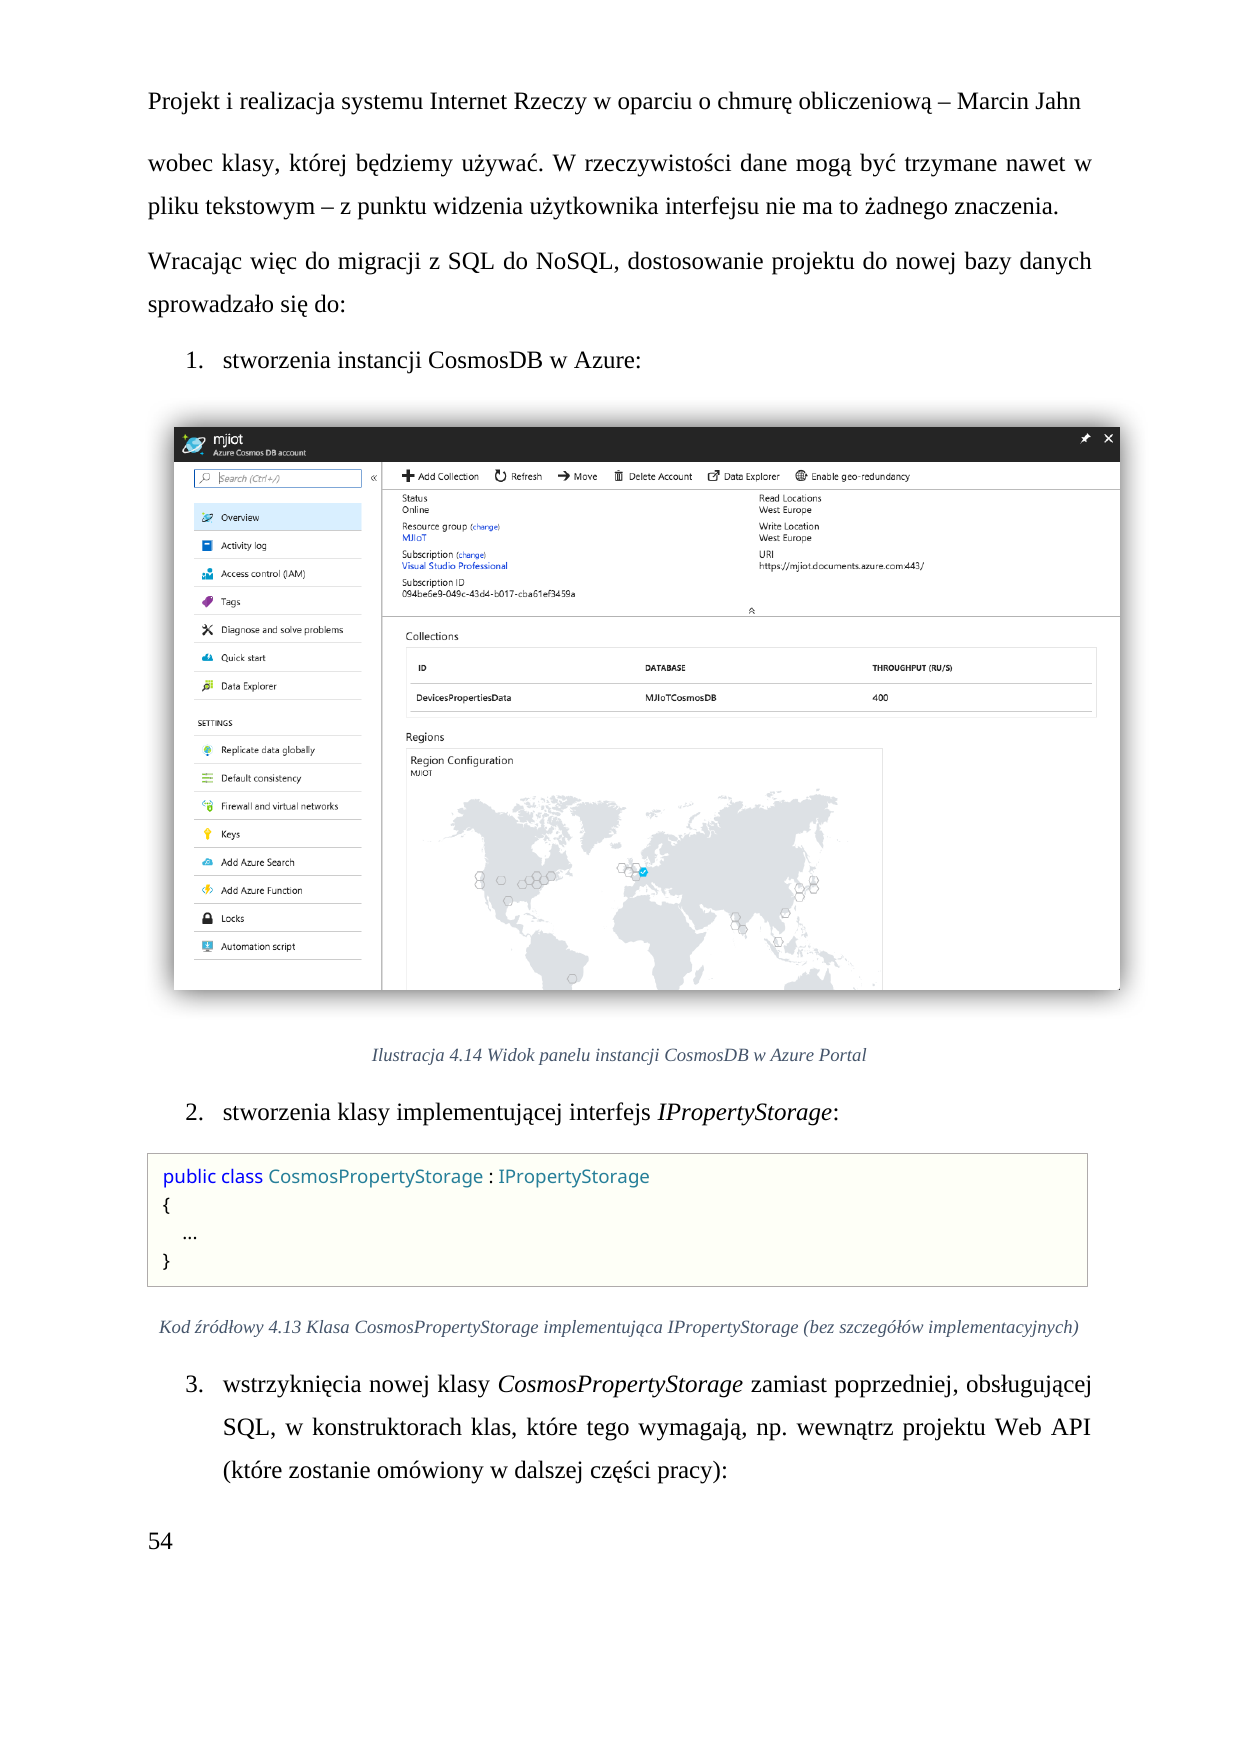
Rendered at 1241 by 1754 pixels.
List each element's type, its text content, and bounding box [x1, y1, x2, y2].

text Kod źródłowy . Klasa CosmosPropertyStorage implementująca IPropertyStorage (bez szczegółów implementacyjnych) [148, 1316, 1093, 1337]
text Wracając więc do migracji z SQL do NoSQL, dostosowanie projektu do nowej bazy danych sprowadzało się do: [148, 246, 1093, 318]
list stworzenia instancji CosmosDB w Azure: [185, 345, 1093, 374]
picture [174, 427, 1120, 990]
list wstrzyknięcia nowej klasy CosmosPropertyStorage zamiast poprzedniej, obsługującej SQL, w konstruktorach klas, które tego wymagają, np. wewnątrz projektu Web API (które zostanie omówiony w dalszej części pracy): [185, 1369, 1093, 1484]
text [148, 148, 1093, 219]
list stworzenia klasy implementującej interfejs IPropertyStorage: [185, 1097, 1093, 1126]
